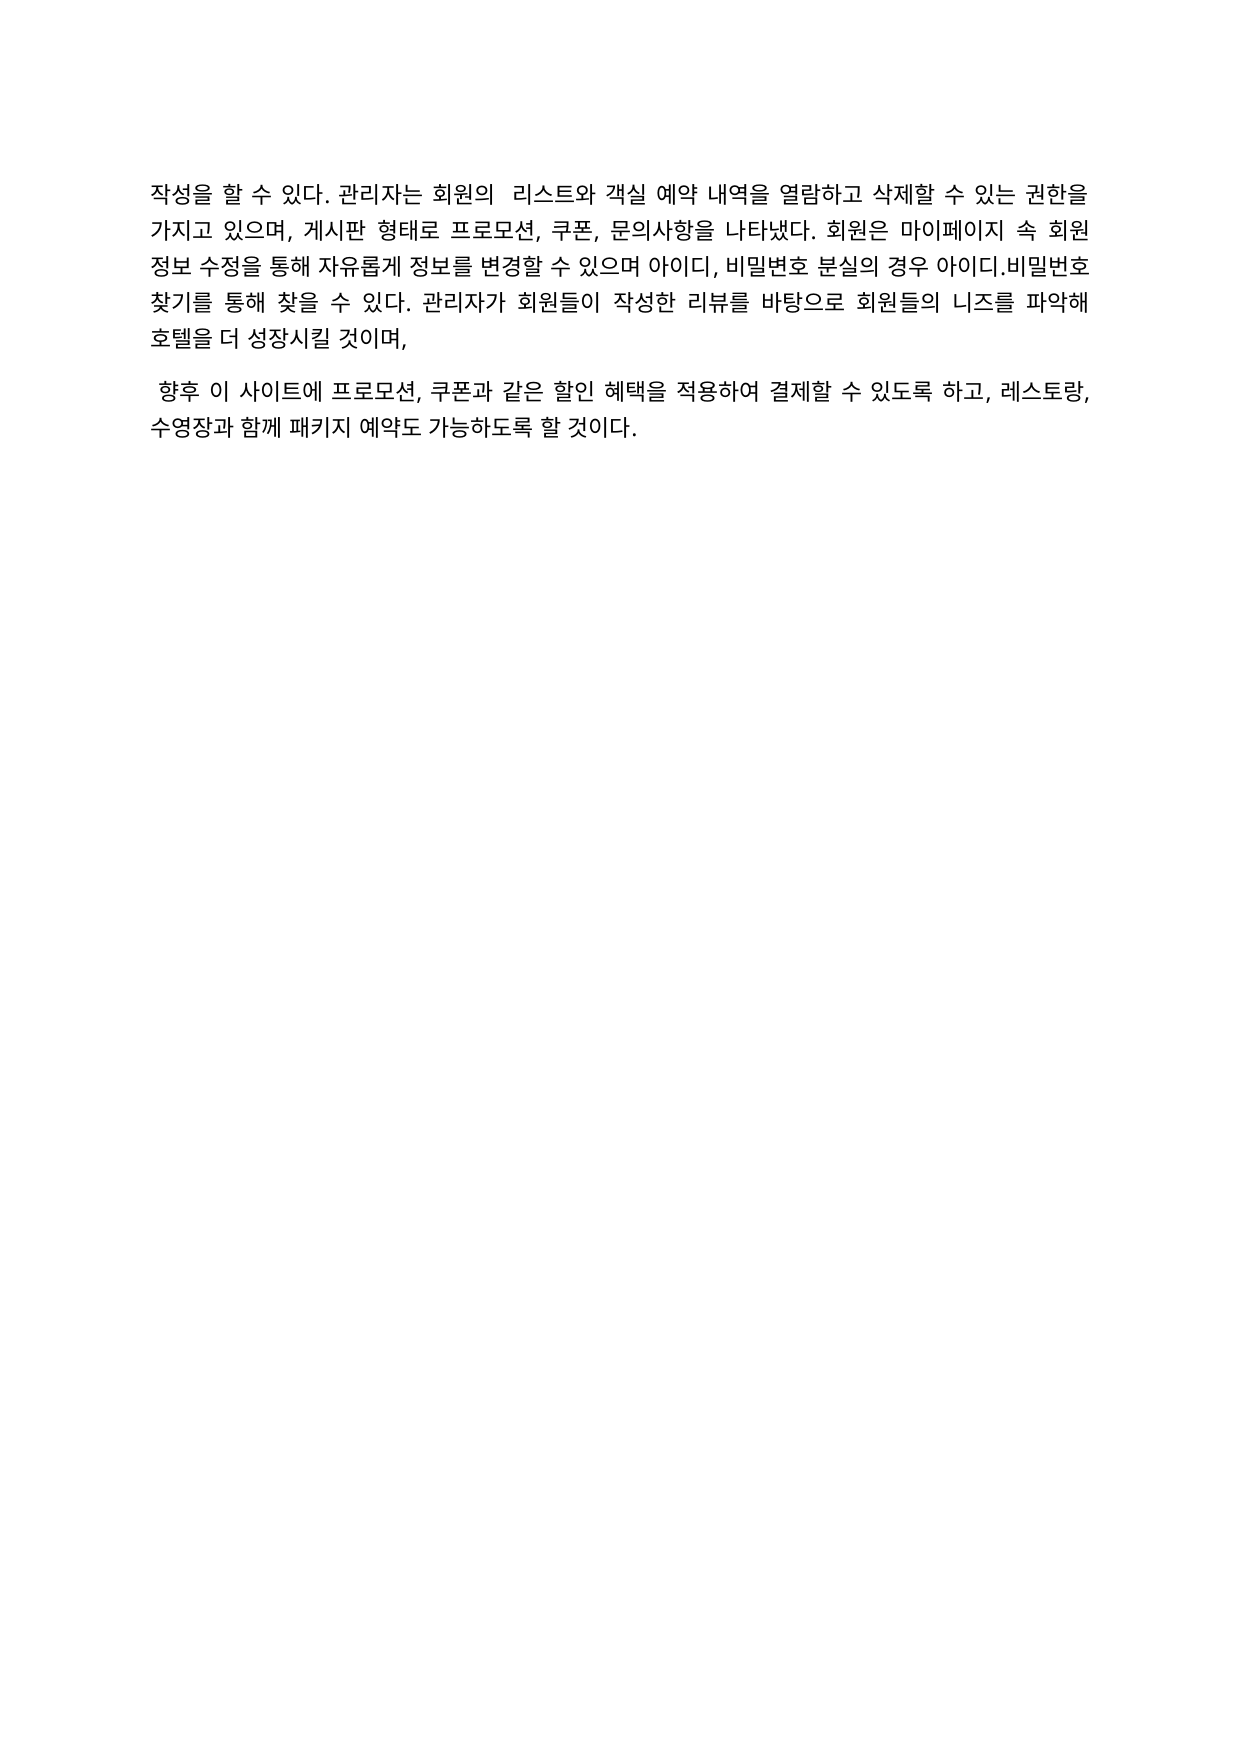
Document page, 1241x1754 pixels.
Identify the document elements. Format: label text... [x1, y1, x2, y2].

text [150, 177, 1090, 354]
text 향후 이 사이트에 프로모션, 쿠폰과 같은 할인 혜택을 적용하여 결제할 수 있도록 하고, 레스토랑, 수영장과 함께 패키지 예약도 가능하도록 할 것이다. [150, 373, 1090, 443]
